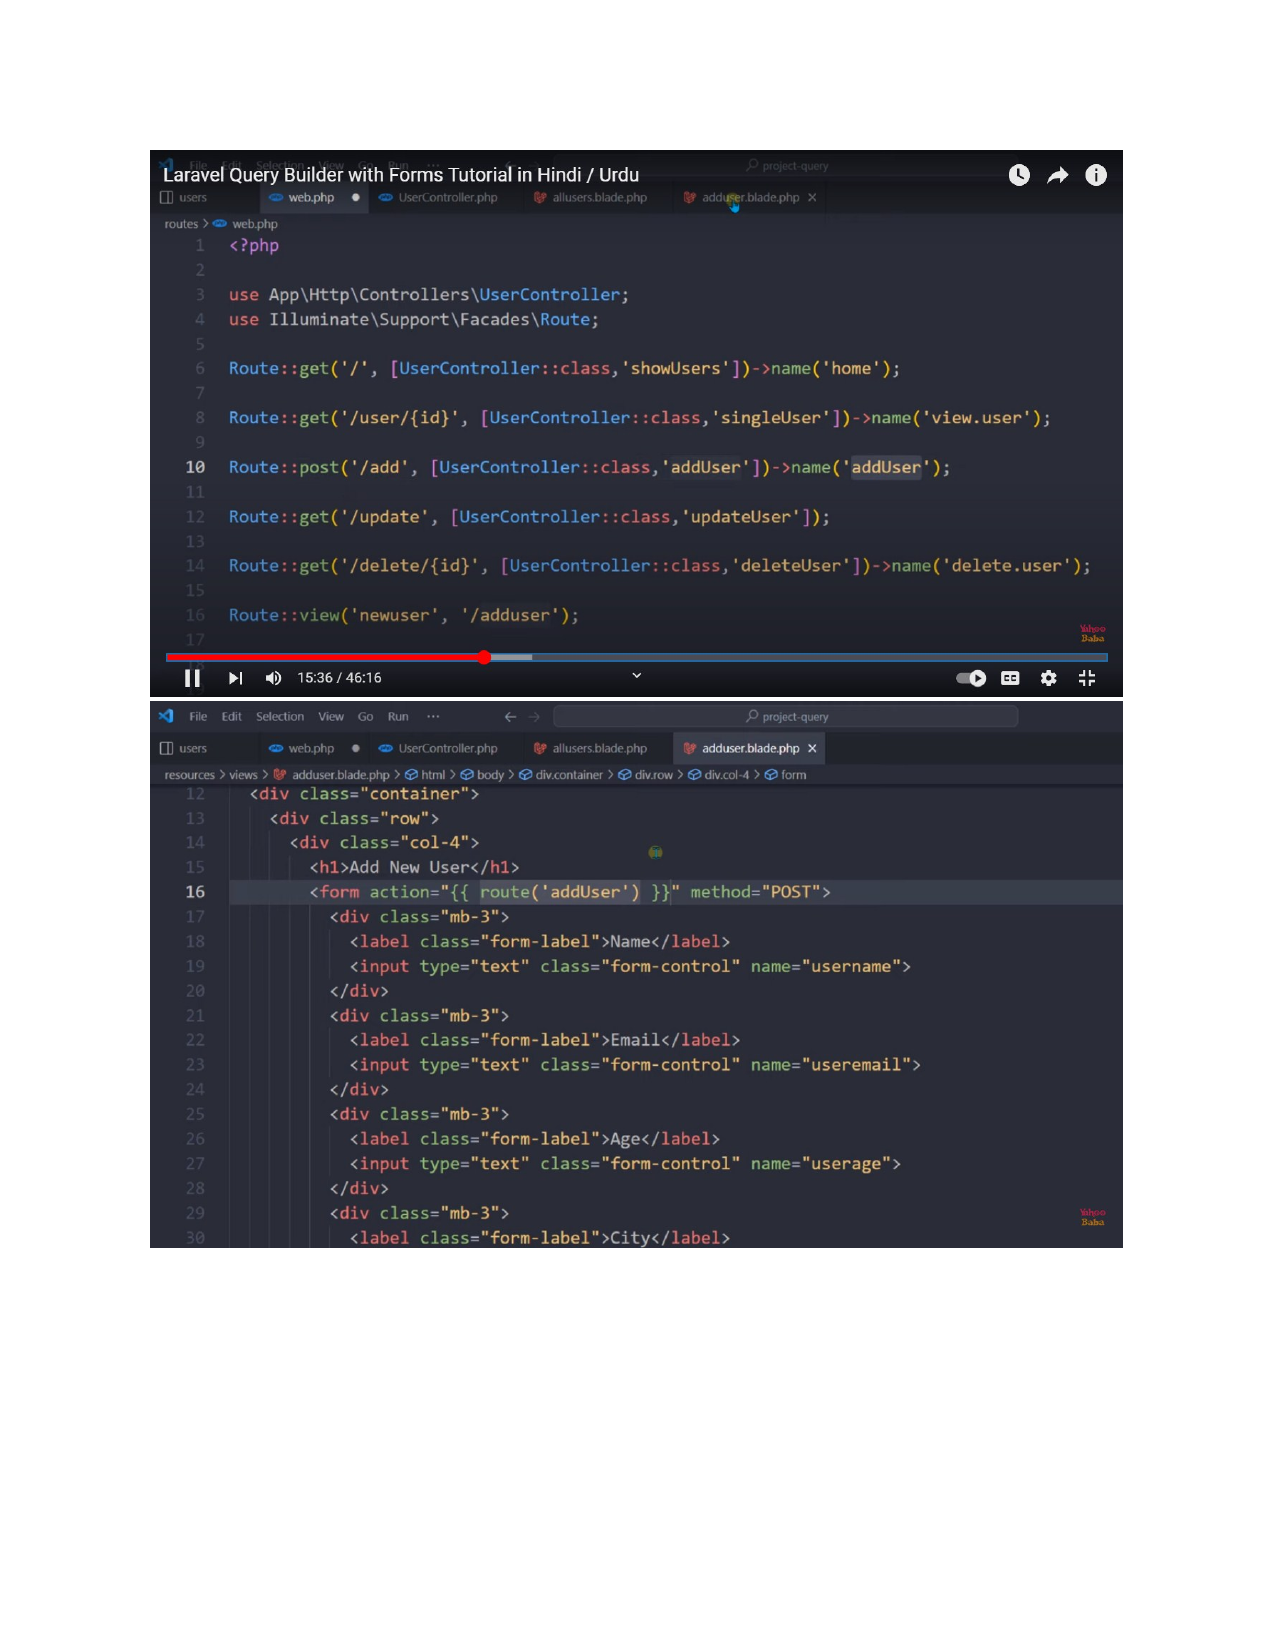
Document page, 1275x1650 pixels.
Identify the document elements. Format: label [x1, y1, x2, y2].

picture [150, 150, 1123, 697]
picture [150, 701, 1123, 1248]
